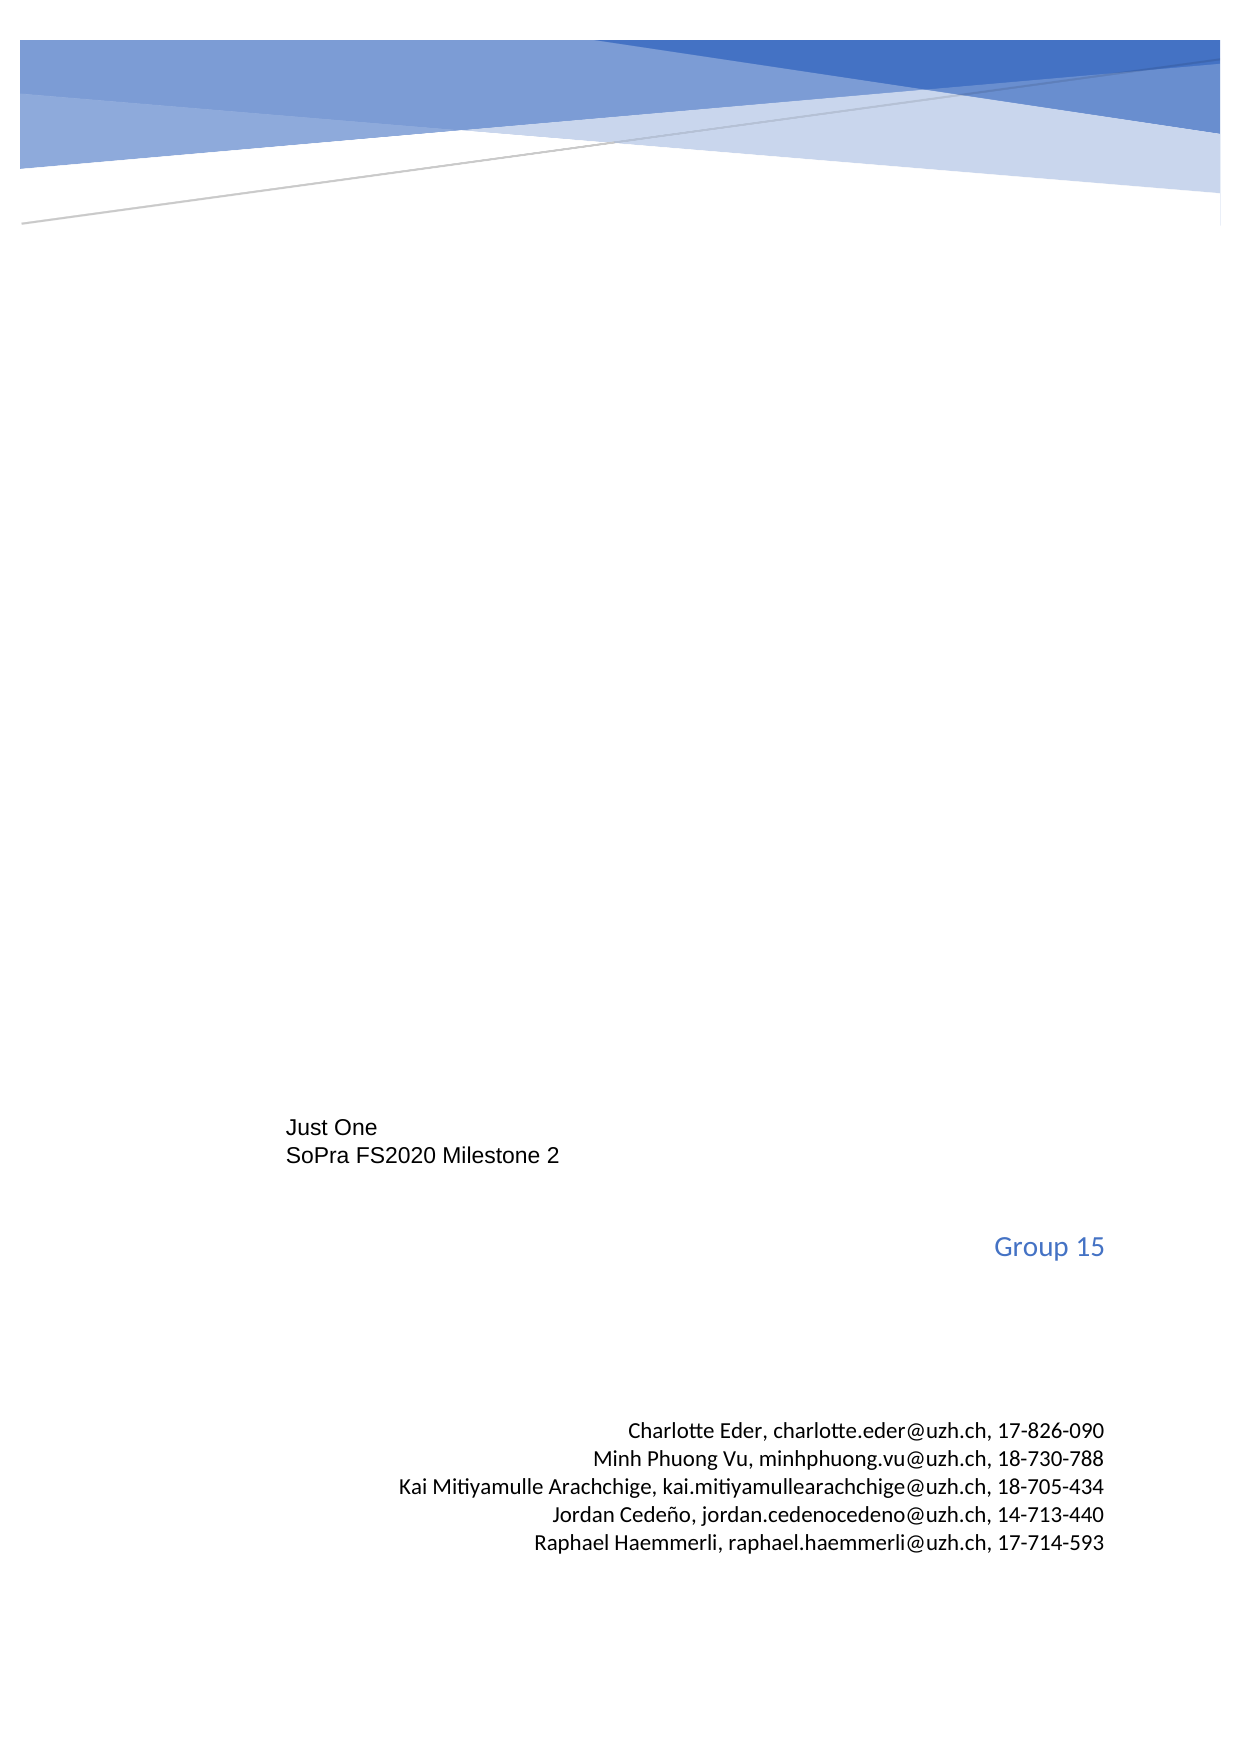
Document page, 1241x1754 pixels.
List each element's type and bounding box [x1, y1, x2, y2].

picture [20, 40, 1221, 240]
